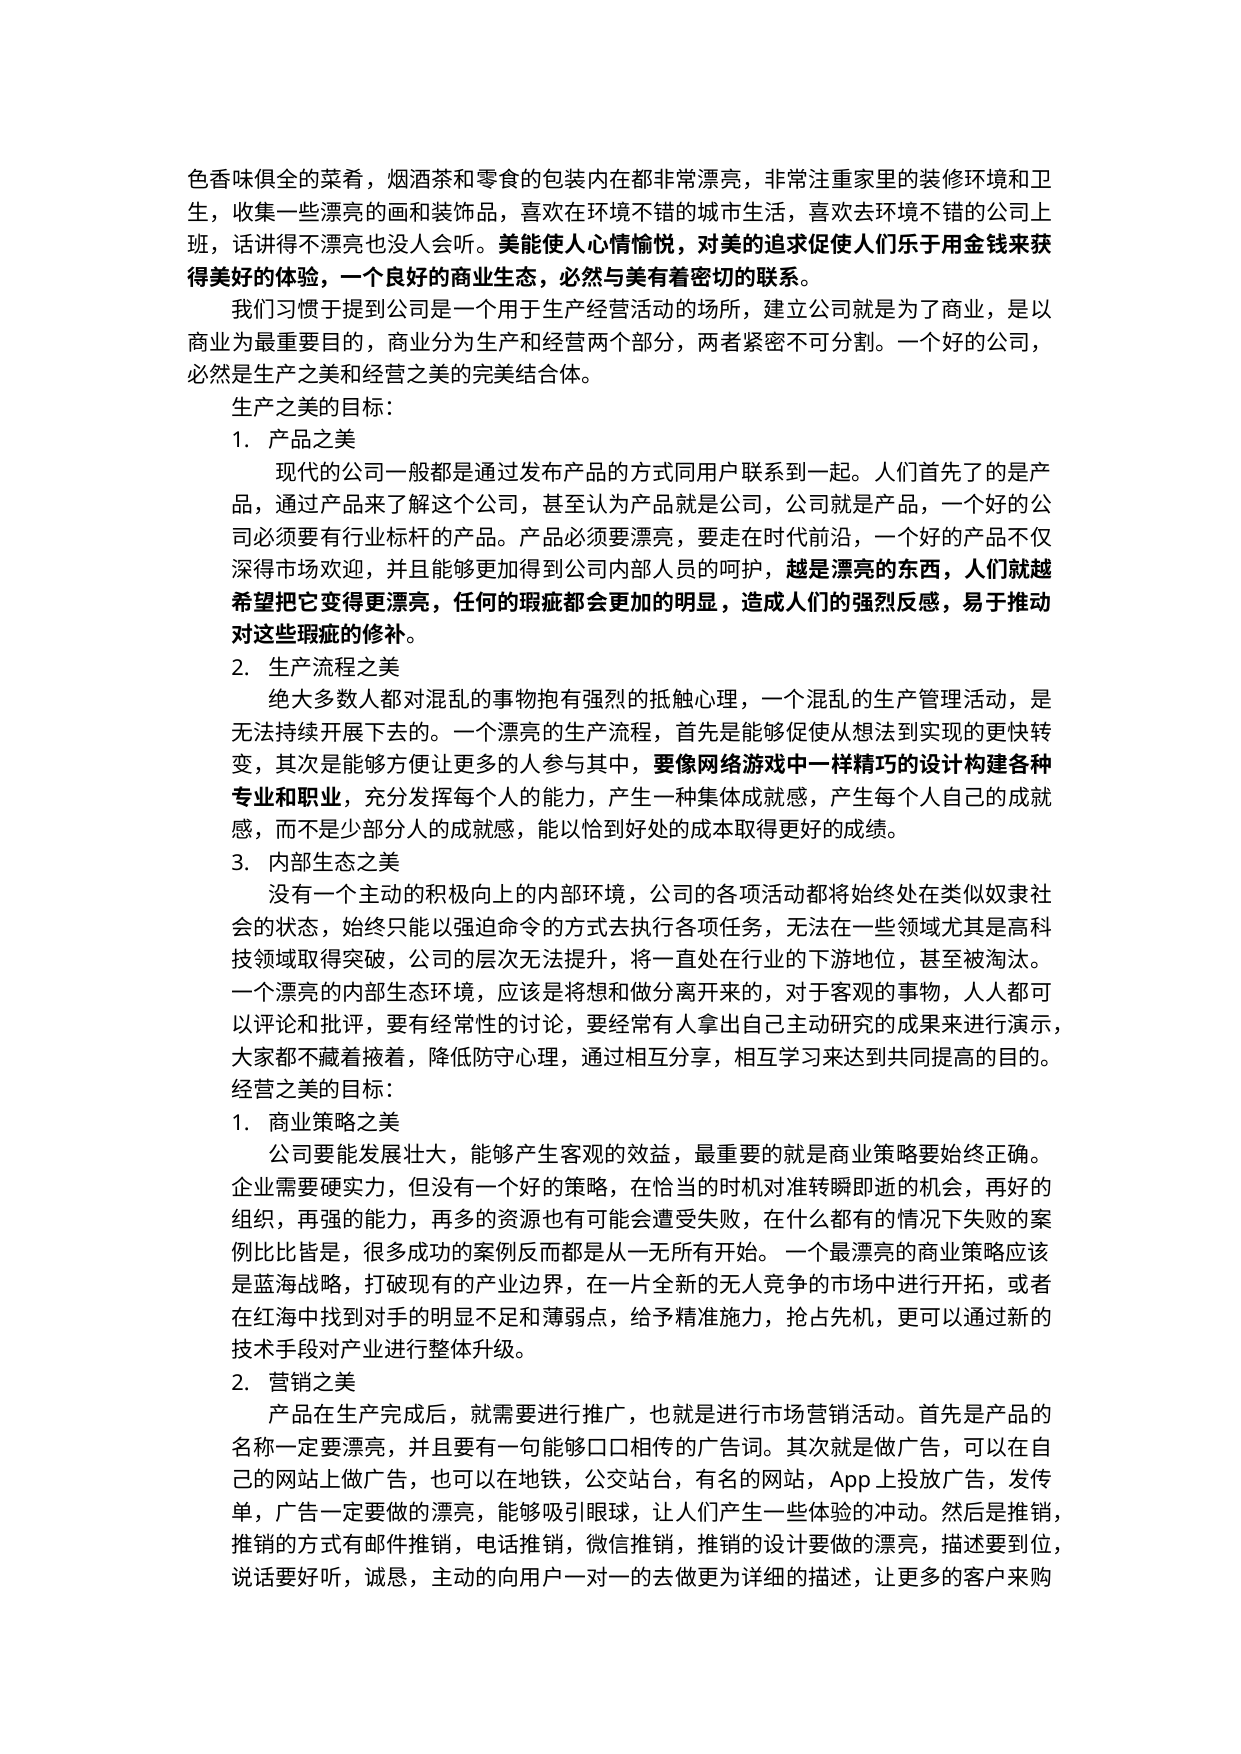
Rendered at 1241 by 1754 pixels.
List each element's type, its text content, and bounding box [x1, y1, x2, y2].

text 公司要能发展壮大，能够产生客观的效益，最重要的就是商业策略要始终正确。企业需要硬实力，但没有一个好的策略，在恰当的时机对准转瞬即逝的机会，再好的组织，再强的能力，再多的资源也有可能会遭受失败，在什么都有的情况下失败的案例比比皆是，很多成功的案例反而都是从一无所有开始。 一个最漂亮的商业策略应该是蓝海战略，打破现有的产业边界，在一片全新的无人竞争的市场中进行开拓，或者在红海中找到对手的明显不足和薄弱点，给予精准施力，抢占先机，更可以通过新的技术手段对产业进行整体升级。 [231, 1137, 1053, 1364]
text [231, 1397, 1053, 1592]
list 生产流程之美 [231, 649, 1053, 682]
list 商业策略之美 [231, 1104, 1053, 1137]
text 现代的公司一般都是通过发布产品的方式同用户联系到一起。人们首先了的是产品，通过产品来了解这个公司，甚至认为产品就是公司，公司就是产品，一个好的公司必须要有行业标杆的产品。产品必须要漂亮，要走在时代前沿，一个好的产品不仅深得市场欢迎，并且能够更加得到公司内部人员的呵护，越是漂亮的东西，人们就越希望把它变得更漂亮，任何的瑕疵都会更加的明显，造成人们的强烈反感，易于推动对这些瑕疵的修补。 [231, 454, 1053, 649]
text 绝大多数人都对混乱的事物抱有强烈的抵触心理，一个混乱的生产管理活动，是无法持续开展下去的。一个漂亮的生产流程，首先是能够促使从想法到实现的更快转变，其次是能够方便让更多的人参与其中，要像网络游戏中一样精巧的设计构建各种专业和职业，充分发挥每个人的能力，产生一种集体成就感，产生每个人自己的成就感，而不是少部分人的成就感，能以恰到好处的成本取得更好的成绩。 [231, 682, 1053, 844]
list 营销之美 [231, 1364, 1053, 1397]
text 我们习惯于提到公司是一个用于生产经营活动的场所，建立公司就是为了商业，是以商业为最重要目的，商业分为生产和经营两个部分，两者紧密不可分割。一个好的公司，必然是生产之美和经营之美的完美结合体。 [187, 292, 1053, 389]
list 内部生态之美 [231, 844, 1053, 877]
text 经营之美的目标： [231, 1072, 1053, 1104]
text 没有一个主动的积极向上的内部环境，公司的各项活动都将始终处在类似奴隶社会的状态，始终只能以强迫命令的方式去执行各项任务，无法在一些领域尤其是高科技领域取得突破，公司的层次无法提升，将一直处在行业的下游地位，甚至被淘汰。一个漂亮的内部生态环境，应该是将想和做分离开来的，对于客观的事物，人人都可以评论和批评，要有经常性的讨论，要经常有人拿出自己主动研究的成果来进行演示，大家都不藏着掖着，降低防守心理，通过相互分享，相互学习来达到共同提高的目的。 [231, 877, 1053, 1072]
list 产品之美 [231, 422, 1053, 454]
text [187, 162, 1053, 292]
text 生产之美的目标： [187, 389, 1053, 422]
